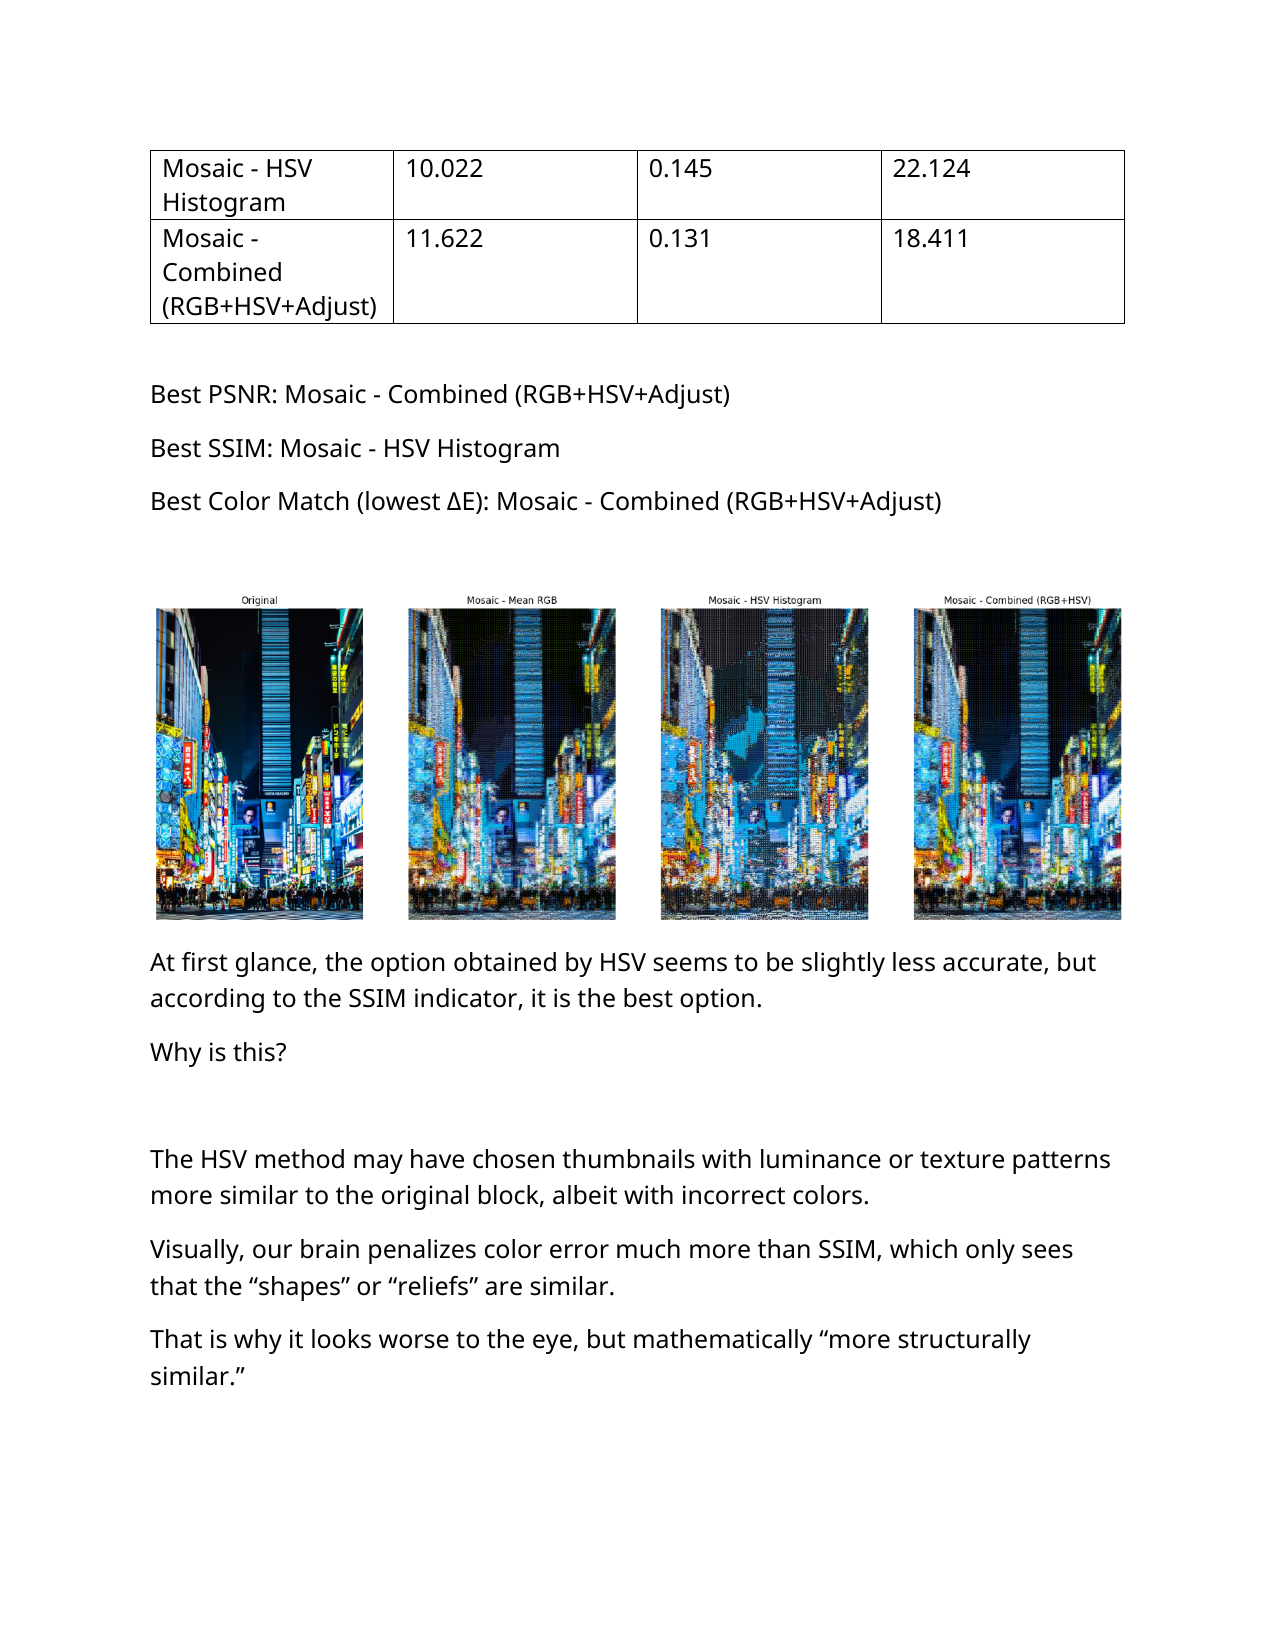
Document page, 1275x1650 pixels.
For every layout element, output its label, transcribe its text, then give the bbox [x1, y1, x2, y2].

table_cell 11.622 [394, 220, 637, 322]
text The HSV method may have chosen thumbnails with luminance or texture patterns more similar to the original block, albeit with incorrect colors. [150, 1141, 1125, 1212]
picture [150, 590, 1125, 925]
table_cell 10.022 [394, 151, 637, 219]
text That is why it looks worse to the eye, but mathematically “more structurally similar.” [150, 1322, 1125, 1392]
text Best PSNR: Mosaic - Combined (RGB+HSV+Adjust) [150, 377, 1125, 411]
text Why is this? [150, 1034, 1125, 1068]
table_cell 18.411 [882, 220, 1124, 322]
text Best Color Match (lowest ΔE): Mosaic - Combined (RGB+HSV+Adjust) [150, 484, 1125, 518]
table_cell Mosaic - HSV Histogram [151, 151, 393, 219]
text Best SSIM: Mosaic - HSV Histogram [150, 430, 1125, 464]
table_cell 0.145 [638, 151, 881, 219]
text Visually, our brain penalizes color error much more than SSIM, which only sees that the “shapes” or “reliefs” are similar. [150, 1231, 1125, 1302]
table_cell Mosaic - Combined (RGB+HSV+Adjust) [151, 220, 393, 322]
table_cell 0.131 [638, 220, 881, 322]
table_cell 22.124 [882, 151, 1124, 219]
text At first glance, the option obtained by HSV seems to be slightly less accurate, but according to the SSIM indicator, it is the best option. [150, 944, 1125, 1015]
